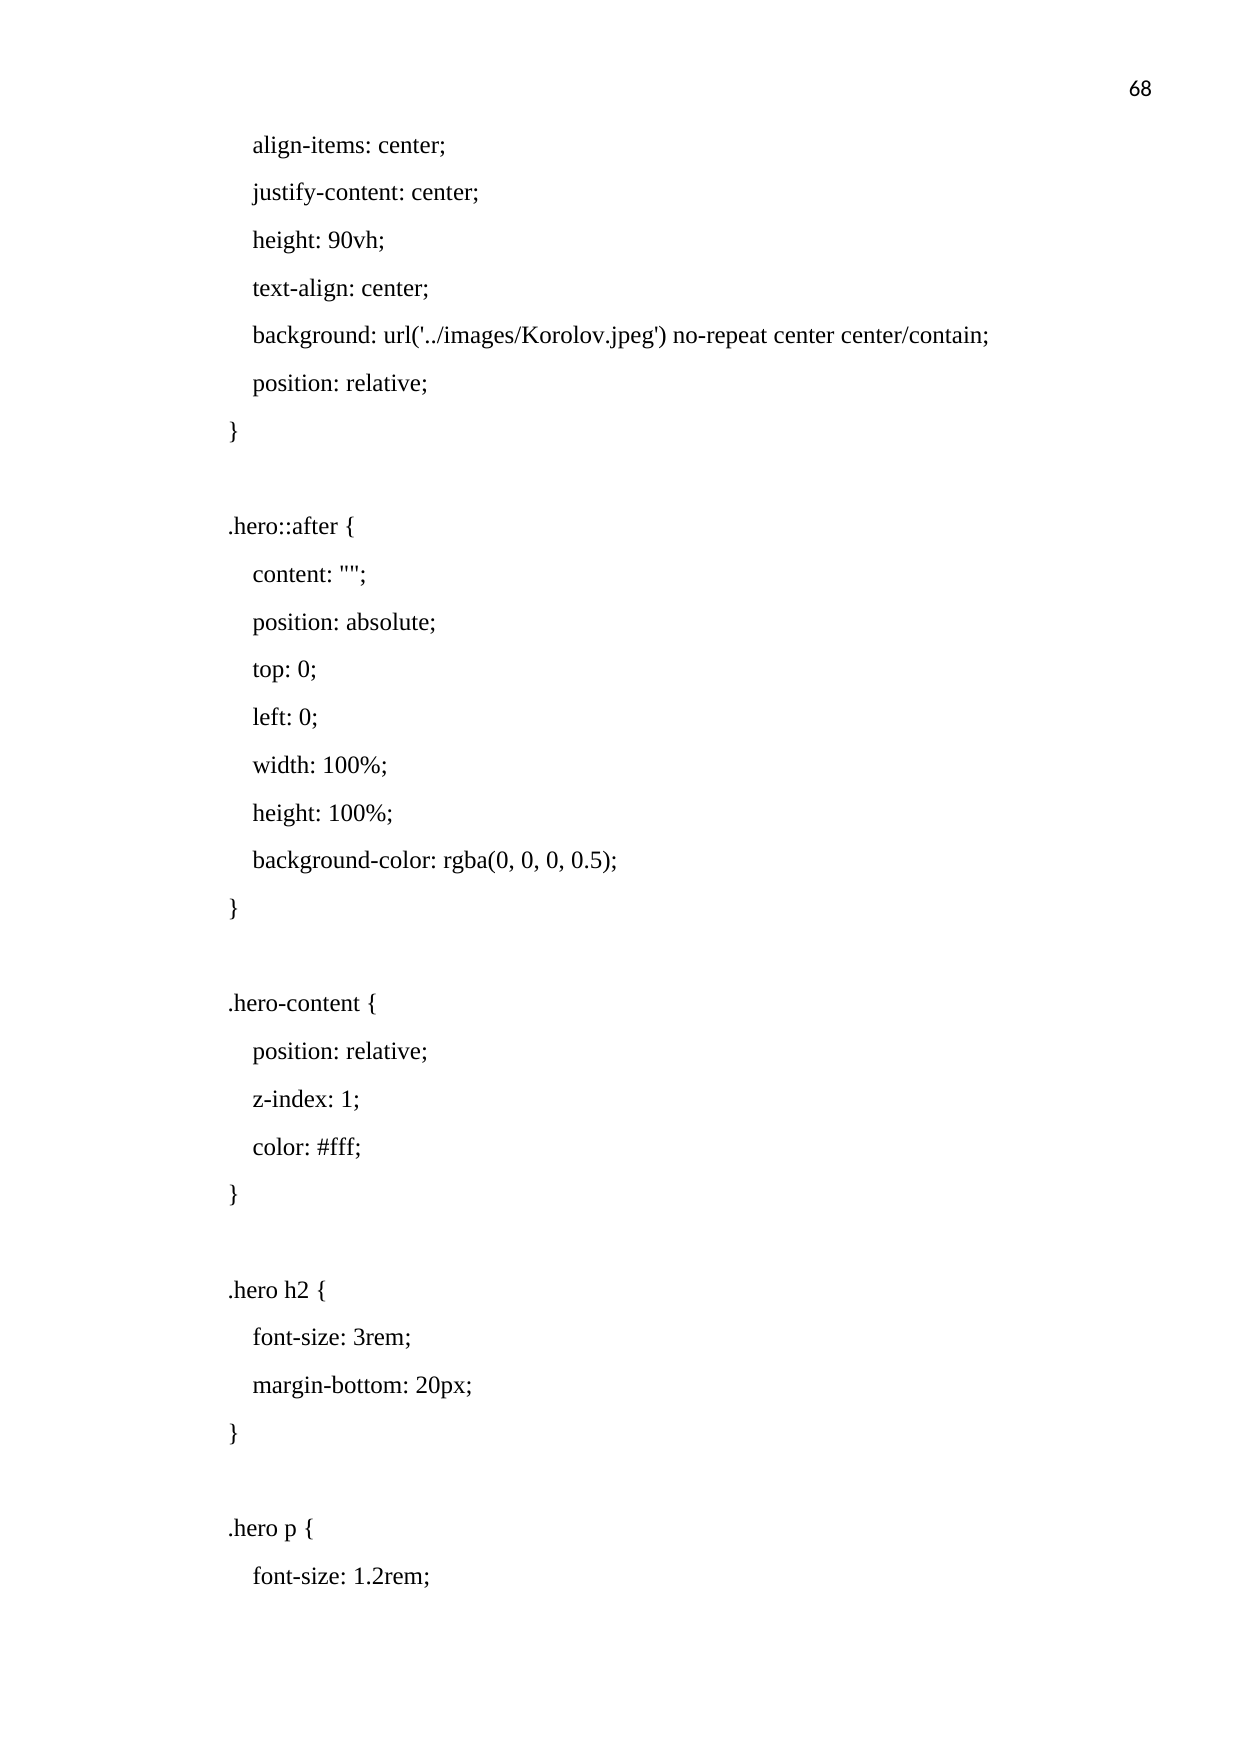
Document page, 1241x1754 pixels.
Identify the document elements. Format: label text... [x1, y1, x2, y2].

text .hero::after { [177, 511, 1152, 540]
text } [177, 1179, 1152, 1208]
text justify-content: center; [177, 177, 1152, 206]
text .hero-content { [177, 988, 1152, 1017]
text align-items: center; [177, 130, 1152, 158]
text } [177, 893, 1152, 922]
text width: 100%; [177, 750, 1152, 779]
text .hero h2 { [177, 1275, 1152, 1303]
text color: #fff; [177, 1132, 1152, 1160]
text } [177, 1418, 1152, 1447]
text height: 90vh; [177, 225, 1152, 254]
text height: 100%; [177, 798, 1152, 826]
text margin-bottom: 20px; [177, 1370, 1152, 1399]
text font-size: 3rem; [177, 1322, 1152, 1351]
text } [177, 416, 1152, 445]
text background: url('../images/Korolov.jpeg') no-repeat center center/contain; [177, 321, 1152, 349]
text font-size: 1.2rem; [177, 1561, 1152, 1590]
text background-color: rgba(0, 0, 0, 0.5); [177, 845, 1152, 874]
text position: relative; [177, 368, 1152, 397]
text content: ""; [177, 559, 1152, 588]
text .hero p { [177, 1513, 1152, 1542]
text z-index: 1; [177, 1084, 1152, 1113]
text top: 0; [177, 654, 1152, 683]
text position: absolute; [177, 607, 1152, 636]
text text-align: center; [177, 273, 1152, 302]
text position: relative; [177, 1036, 1152, 1065]
text left: 0; [177, 702, 1152, 731]
